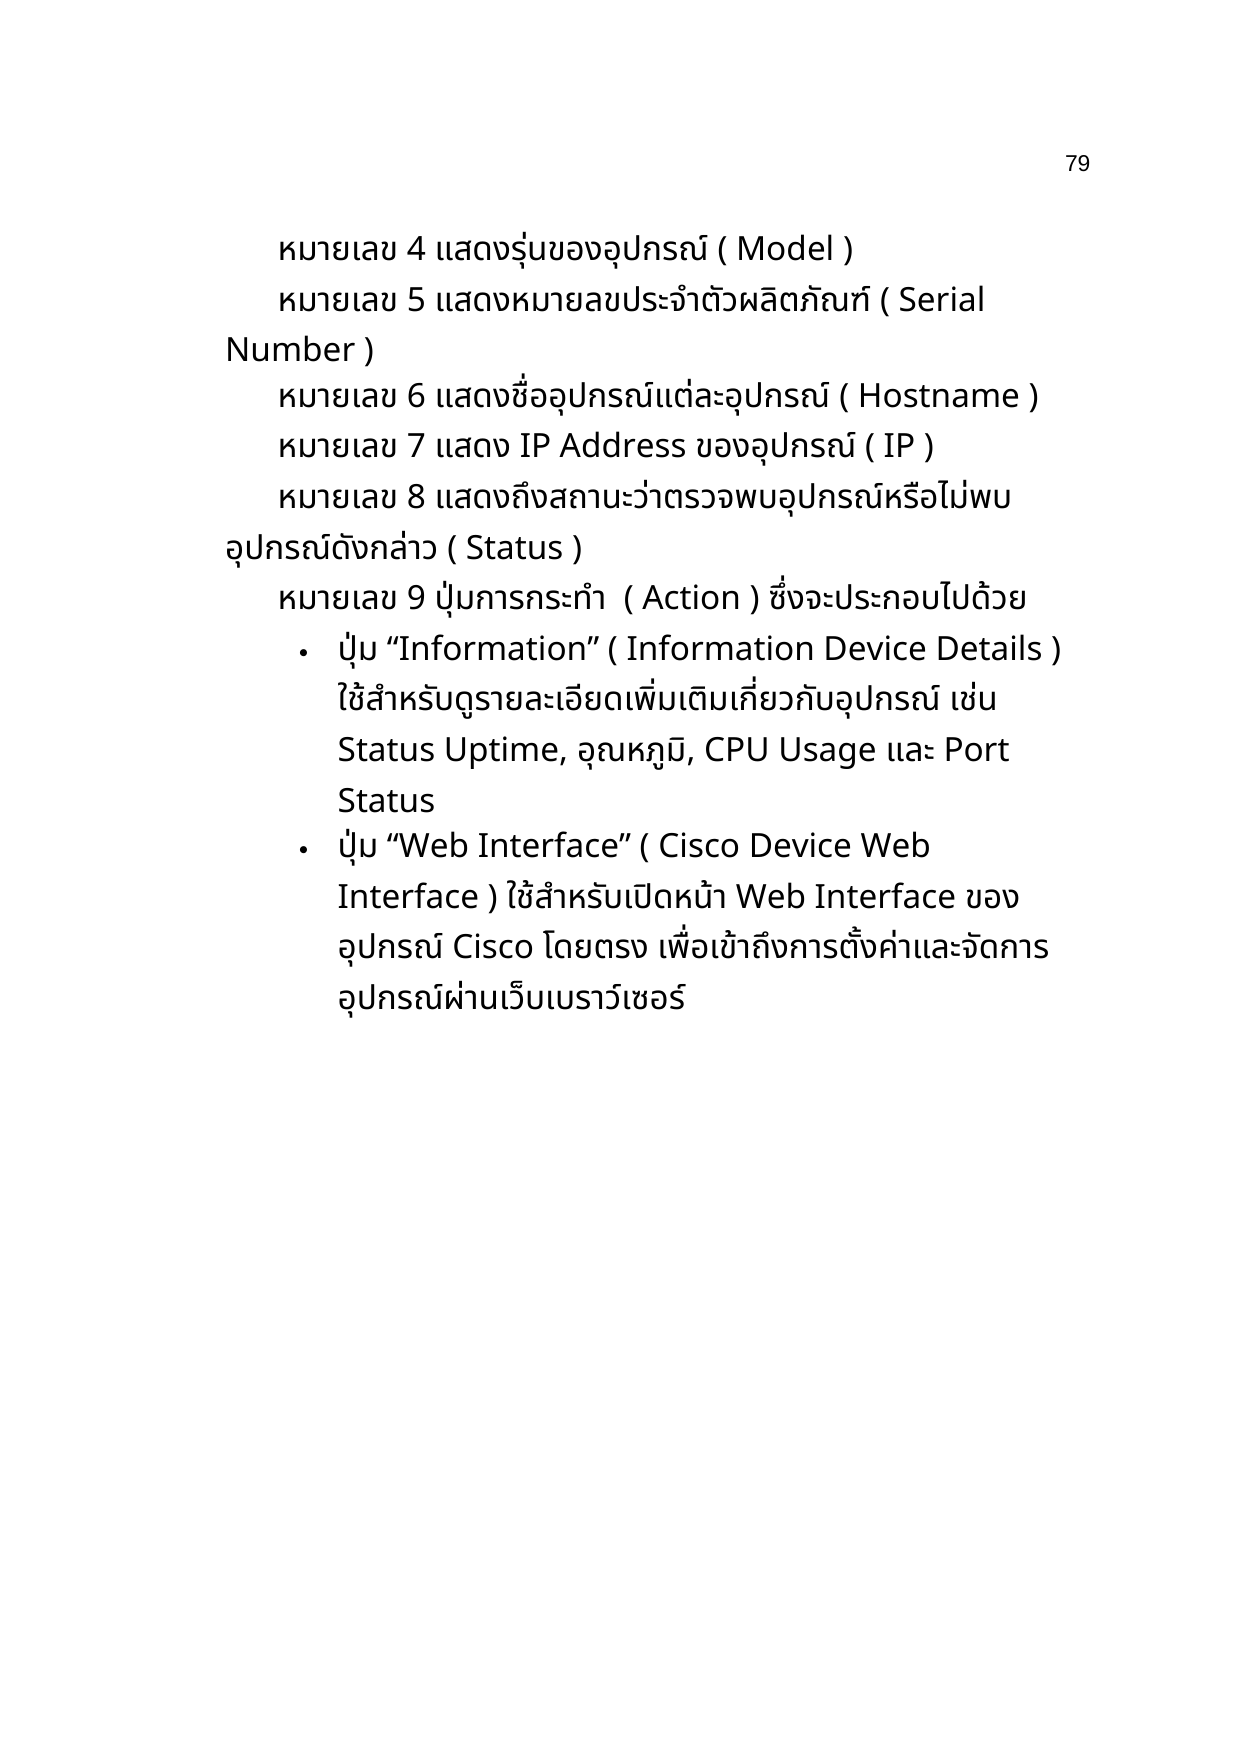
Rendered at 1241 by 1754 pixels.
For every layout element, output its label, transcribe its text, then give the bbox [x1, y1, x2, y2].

list ปุ่ม “Web Interface” ( Cisco Device Web Interface ) ใช้สำหรับเปิดหน้า Web Interface ของอุปกรณ์ Cisco โดยตรง เพื่อเข้าถึงการตั้งค่าและจัดการอุปกรณ์ผ่านเว็บเบราว์เซอร์ [300, 822, 1090, 1024]
text หมายเลข 5 แสดงหมายลขประจำตัวผลิตภัณฑ์ ( Serial Number ) [225, 276, 1090, 372]
text หมายเลข 4 แสดงรุ่นของอุปกรณ์ ( Model ) [225, 225, 1090, 276]
text หมายเลข 6 แสดงชื่ออุปกรณ์แต่ละอุปกรณ์ ( Hostname ) [225, 372, 1090, 422]
text หมายเลข 9 ปุ่มการกระทำ ( Action ) ซึ่งจะประกอบไปด้วย [225, 574, 1090, 625]
text หมายเลข 8 แสดงถึงสถานะว่าตรวจพบอุปกรณ์หรือไม่พบอุปกรณ์ดังกล่าว ( Status ) [225, 473, 1090, 574]
text หมายเลข 7 แสดง IP Address ของอุปกรณ์ ( IP ) [225, 422, 1090, 473]
list ปุ่ม “Information” ( Information Device Details ) ใช้สำหรับดูรายละเอียดเพิ่มเติมเกี่ยวกับอุปกรณ์ เช่น Status Uptime, อุณหภูมิ, CPU Usage และ Port Status [300, 625, 1090, 822]
